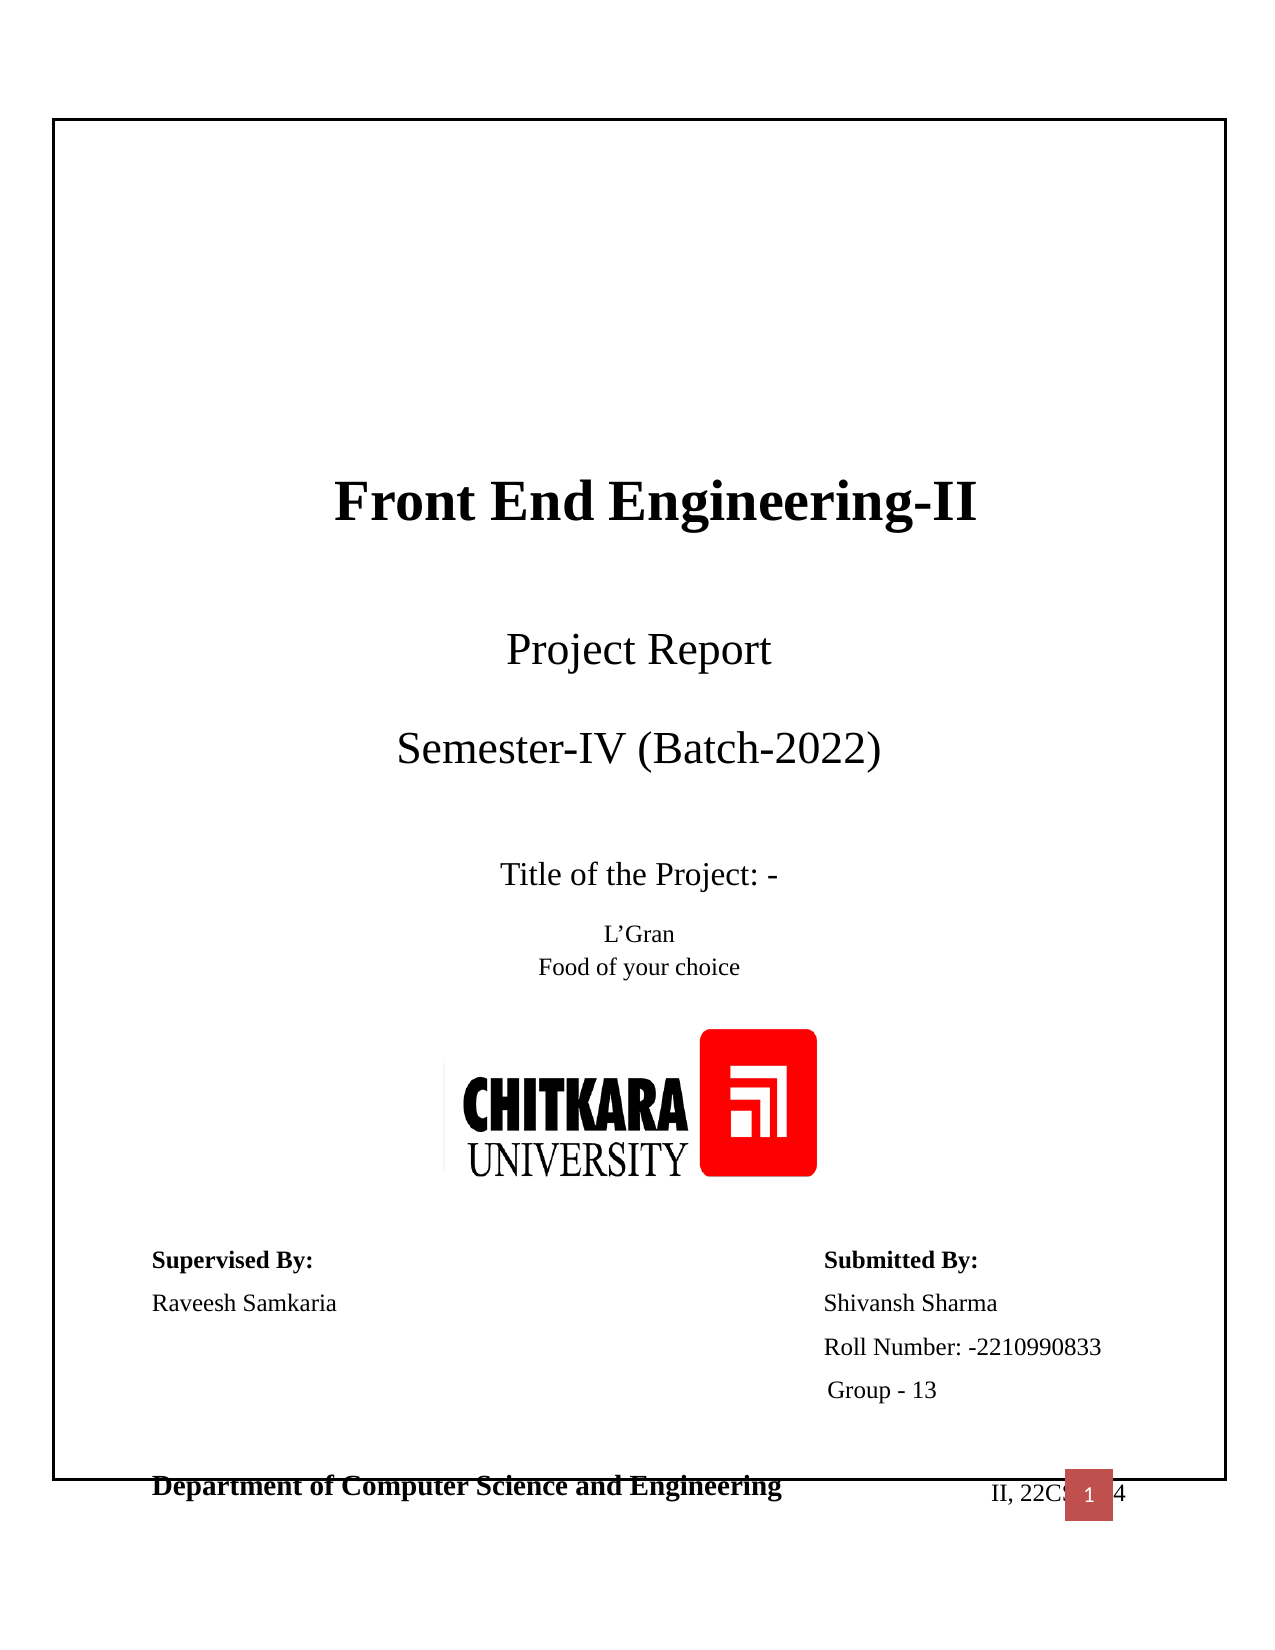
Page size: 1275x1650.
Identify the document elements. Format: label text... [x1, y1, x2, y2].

picture [443, 984, 841, 1229]
table_header Front End Engineering-II Project Report Semester-IV (Batch-2022) Title of the Project: - L’Gran Food of your choice Supervised By: Submitted By: Raveesh Samkaria Shivansh Sharma Roll Number: -2210990833 Group - 13 Department of Computer Science and Engineering Chitkara University Institute of Engineering & Technology, Chitkara University, Punjab [55, 121, 1224, 1478]
